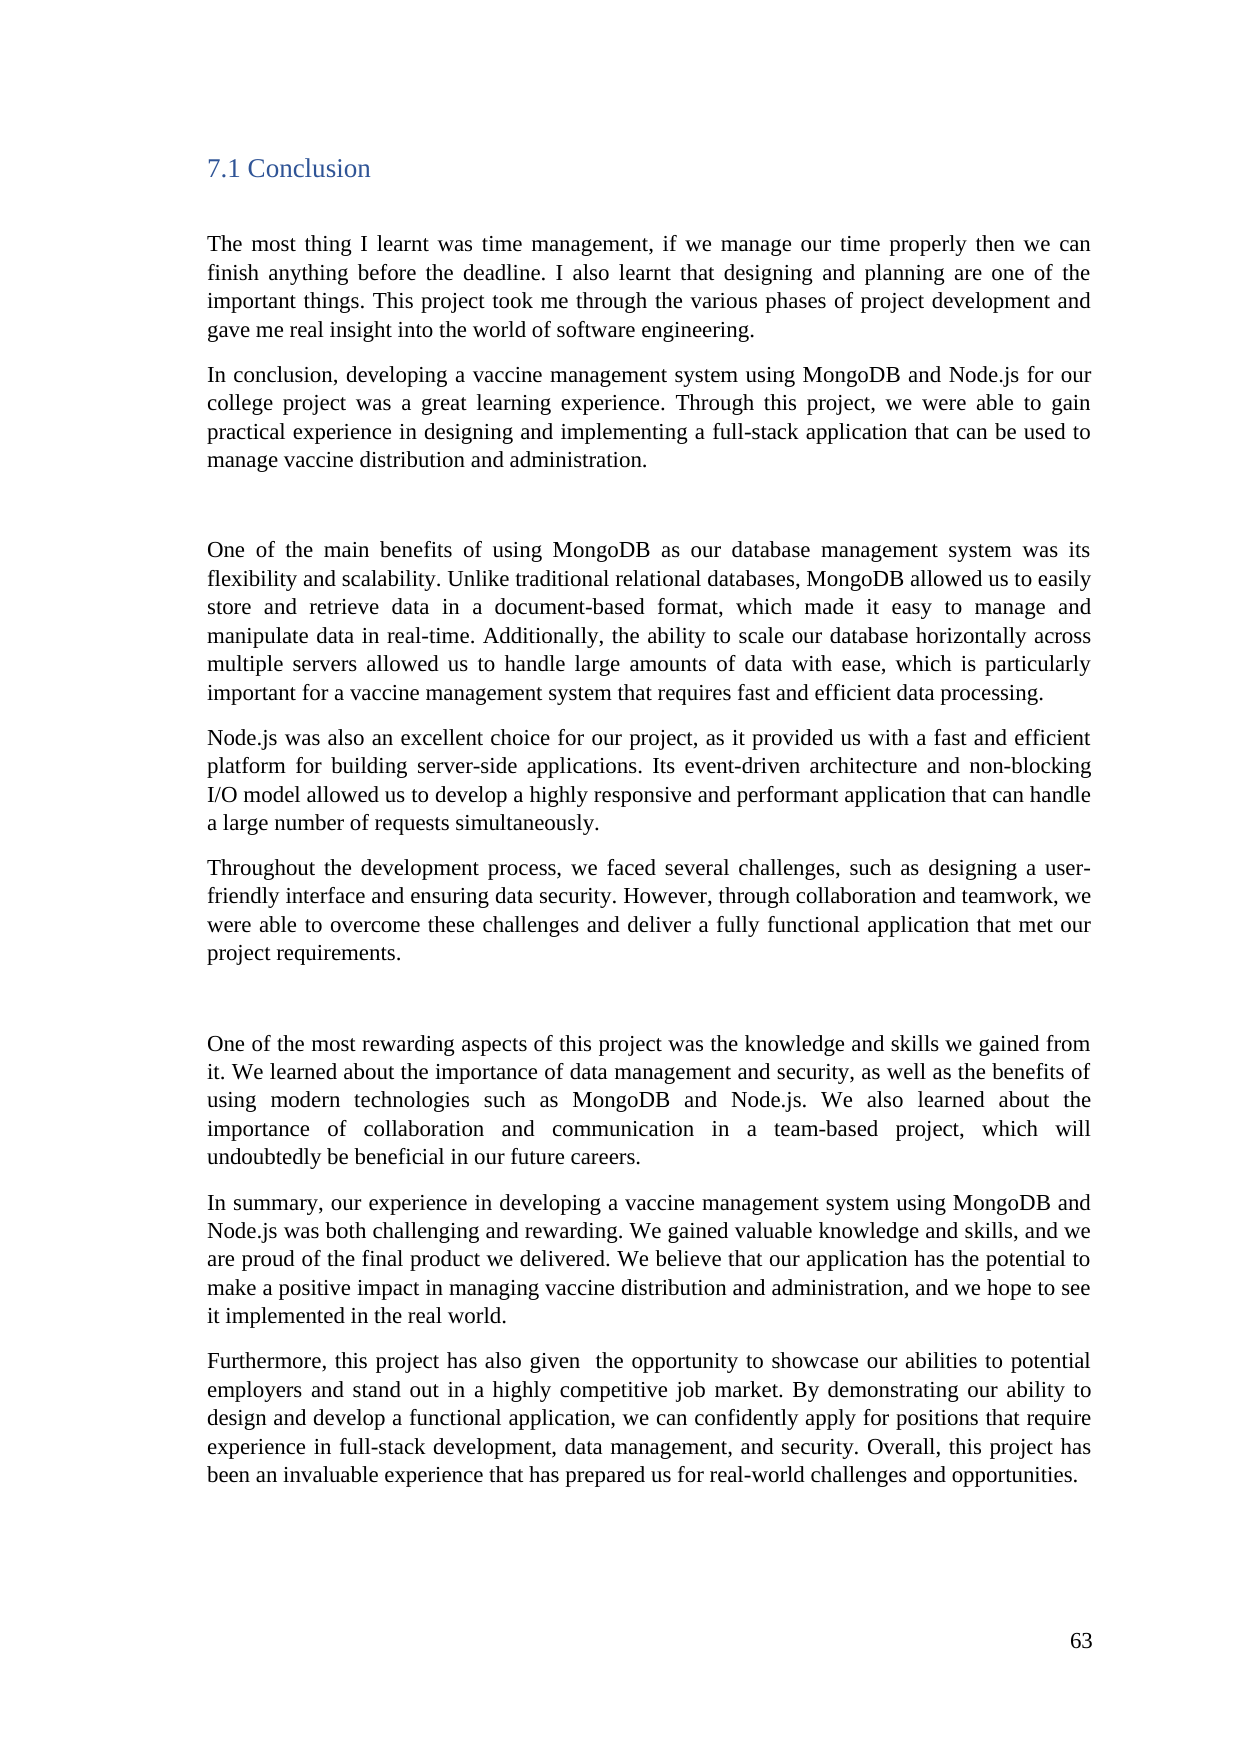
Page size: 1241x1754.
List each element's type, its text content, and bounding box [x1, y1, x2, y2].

text One of the main benefits of using MongoDB as our database management system was its flexibility and scalability. Unlike traditional relational databases, MongoDB allowed us to easily store and retrieve data in a document-based format, which made it easy to manage and manipulate data in real-time. Additionally, the ability to scale our database horizontally across multiple servers allowed us to handle large amounts of data with ease, which is particularly important for a vaccine management system that requires fast and efficient data processing. [207, 536, 1092, 705]
text In conclusion, developing a vaccine management system using MongoDB and Node.js for our college project was a great learning experience. Through this project, we were able to gain practical experience in designing and implementing a full-stack application that can be used to manage vaccine distribution and administration. [207, 361, 1092, 473]
text Furthermore, this project has also given the opportunity to showcase our abilities to potential employers and stand out in a highly competitive job market. By demonstrating our ability to design and develop a functional application, we can confidently apply for positions that require experience in full-stack development, data management, and security. Overall, this project has been an invaluable experience that has prepared us for real-world challenges and opportunities. [207, 1347, 1092, 1487]
text One of the most rewarding aspects of this project was the knowledge and skills we gained from it. We learned about the importance of data management and security, as well as the benefits of using modern technologies such as MongoDB and Node.js. We also learned about the importance of collaboration and communication in a team-based project, which will undoubtedly be beneficial in our future careers. [207, 1030, 1092, 1170]
text Throughout the development process, we faced several challenges, such as designing a user-friendly interface and ensuring data security. However, through collaboration and teamwork, we were able to overcome these challenges and deliver a fully functional application that met our project requirements. [207, 854, 1092, 966]
text Node.js was also an excellent choice for our project, as it provided us with a fast and efficient platform for building server-side applications. Its event-driven architecture and non-blocking I/O model allowed us to develop a highly responsive and performant application that can handle a large number of requests simultaneously. [207, 724, 1092, 835]
subtitle 7.1 Conclusion [207, 152, 1092, 183]
text In summary, our experience in developing a vaccine management system using MongoDB and Node.js was both challenging and rewarding. We gained valuable knowledge and skills, and we are proud of the final product we delivered. We believe that our application has the potential to make a positive impact in managing vaccine distribution and administration, and we hope to see it implemented in the real world. [207, 1188, 1092, 1329]
text The most thing I learnt was time management, if we manage our time properly then we can finish anything before the deadline. I also learnt that designing and planning are one of the important things. This project took me through the various phases of project development and gave me real insight into the world of software engineering. [207, 231, 1092, 342]
